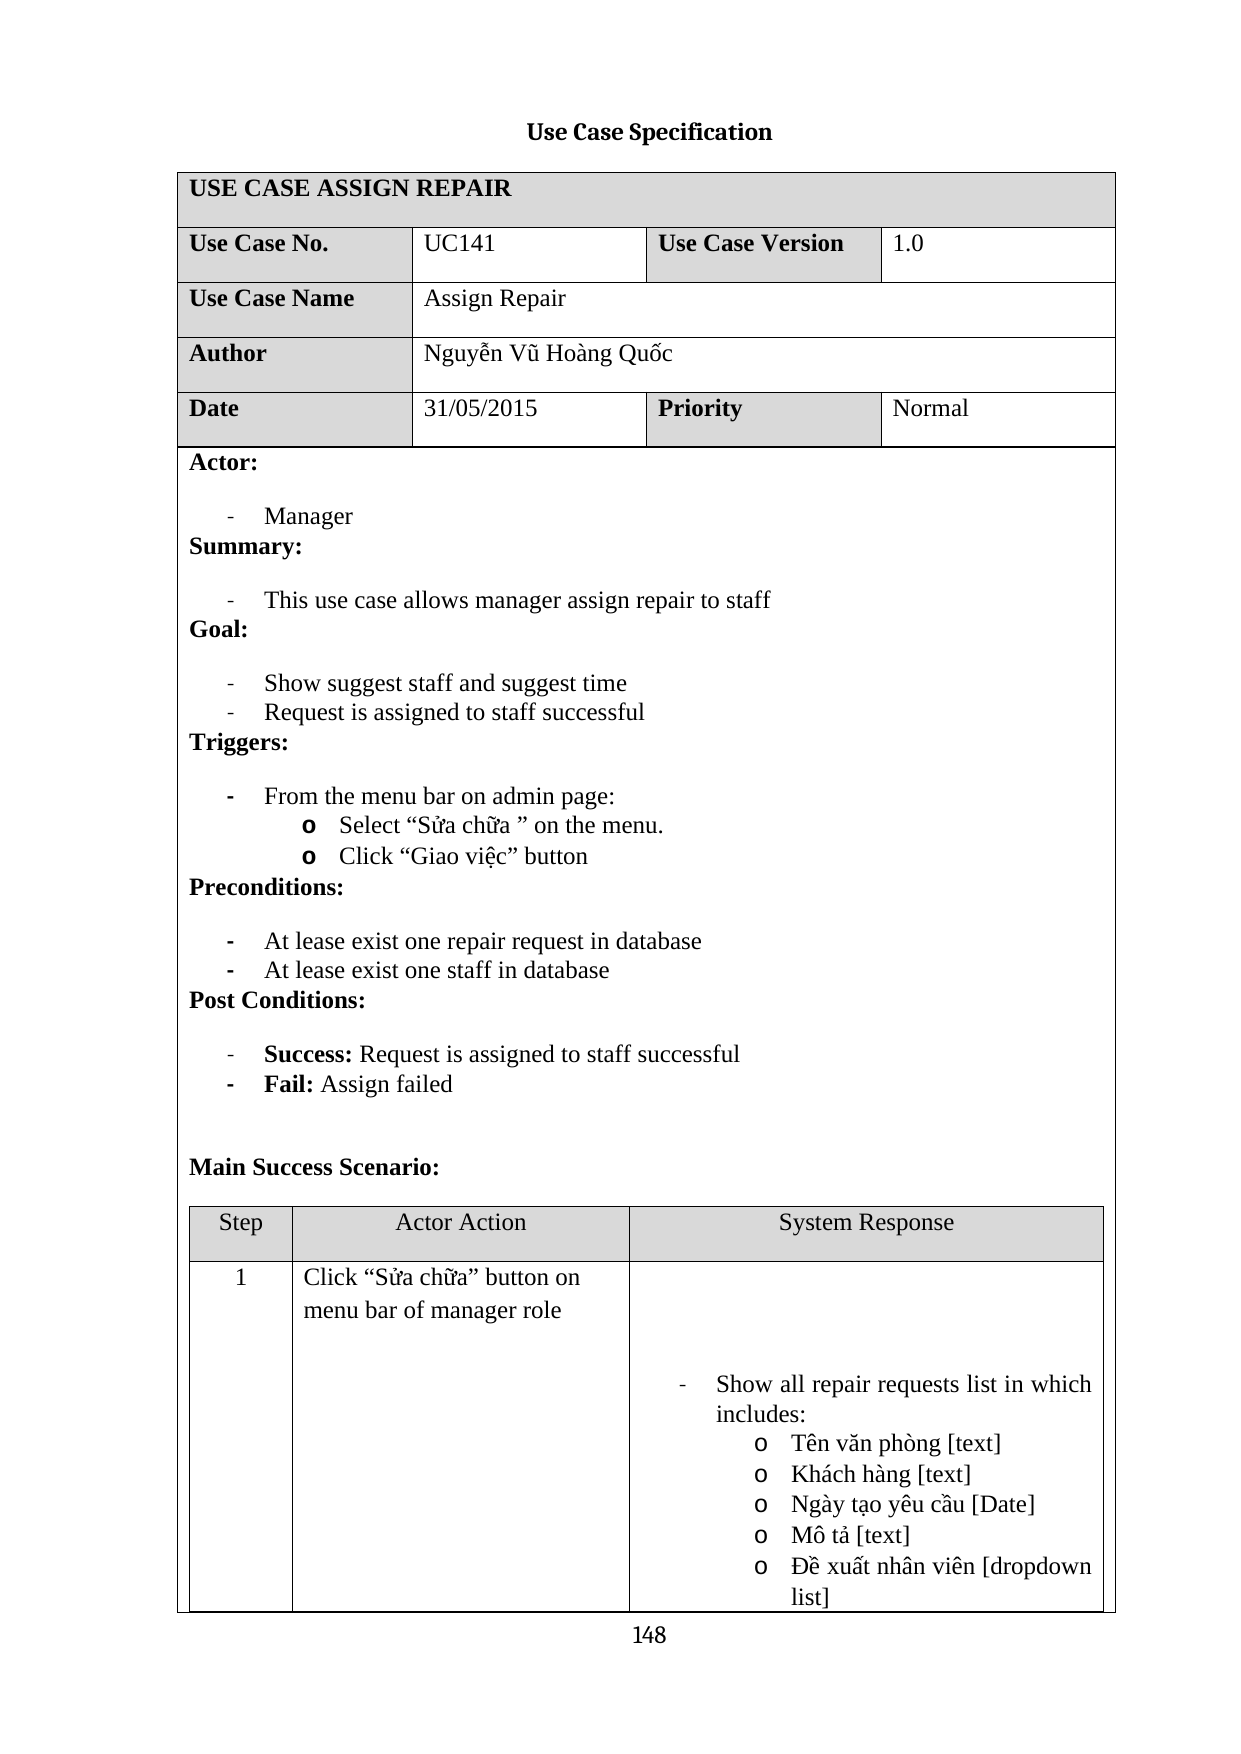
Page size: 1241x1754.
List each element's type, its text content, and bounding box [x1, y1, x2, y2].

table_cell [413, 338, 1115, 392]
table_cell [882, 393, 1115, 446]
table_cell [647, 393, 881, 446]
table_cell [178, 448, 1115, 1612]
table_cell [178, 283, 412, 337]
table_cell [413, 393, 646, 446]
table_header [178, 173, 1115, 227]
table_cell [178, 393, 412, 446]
text Use Case Specification [177, 118, 1122, 147]
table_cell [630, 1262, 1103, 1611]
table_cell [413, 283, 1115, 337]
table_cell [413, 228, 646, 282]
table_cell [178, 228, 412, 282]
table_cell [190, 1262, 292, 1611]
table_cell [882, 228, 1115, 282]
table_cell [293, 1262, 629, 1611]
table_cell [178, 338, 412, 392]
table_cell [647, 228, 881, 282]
